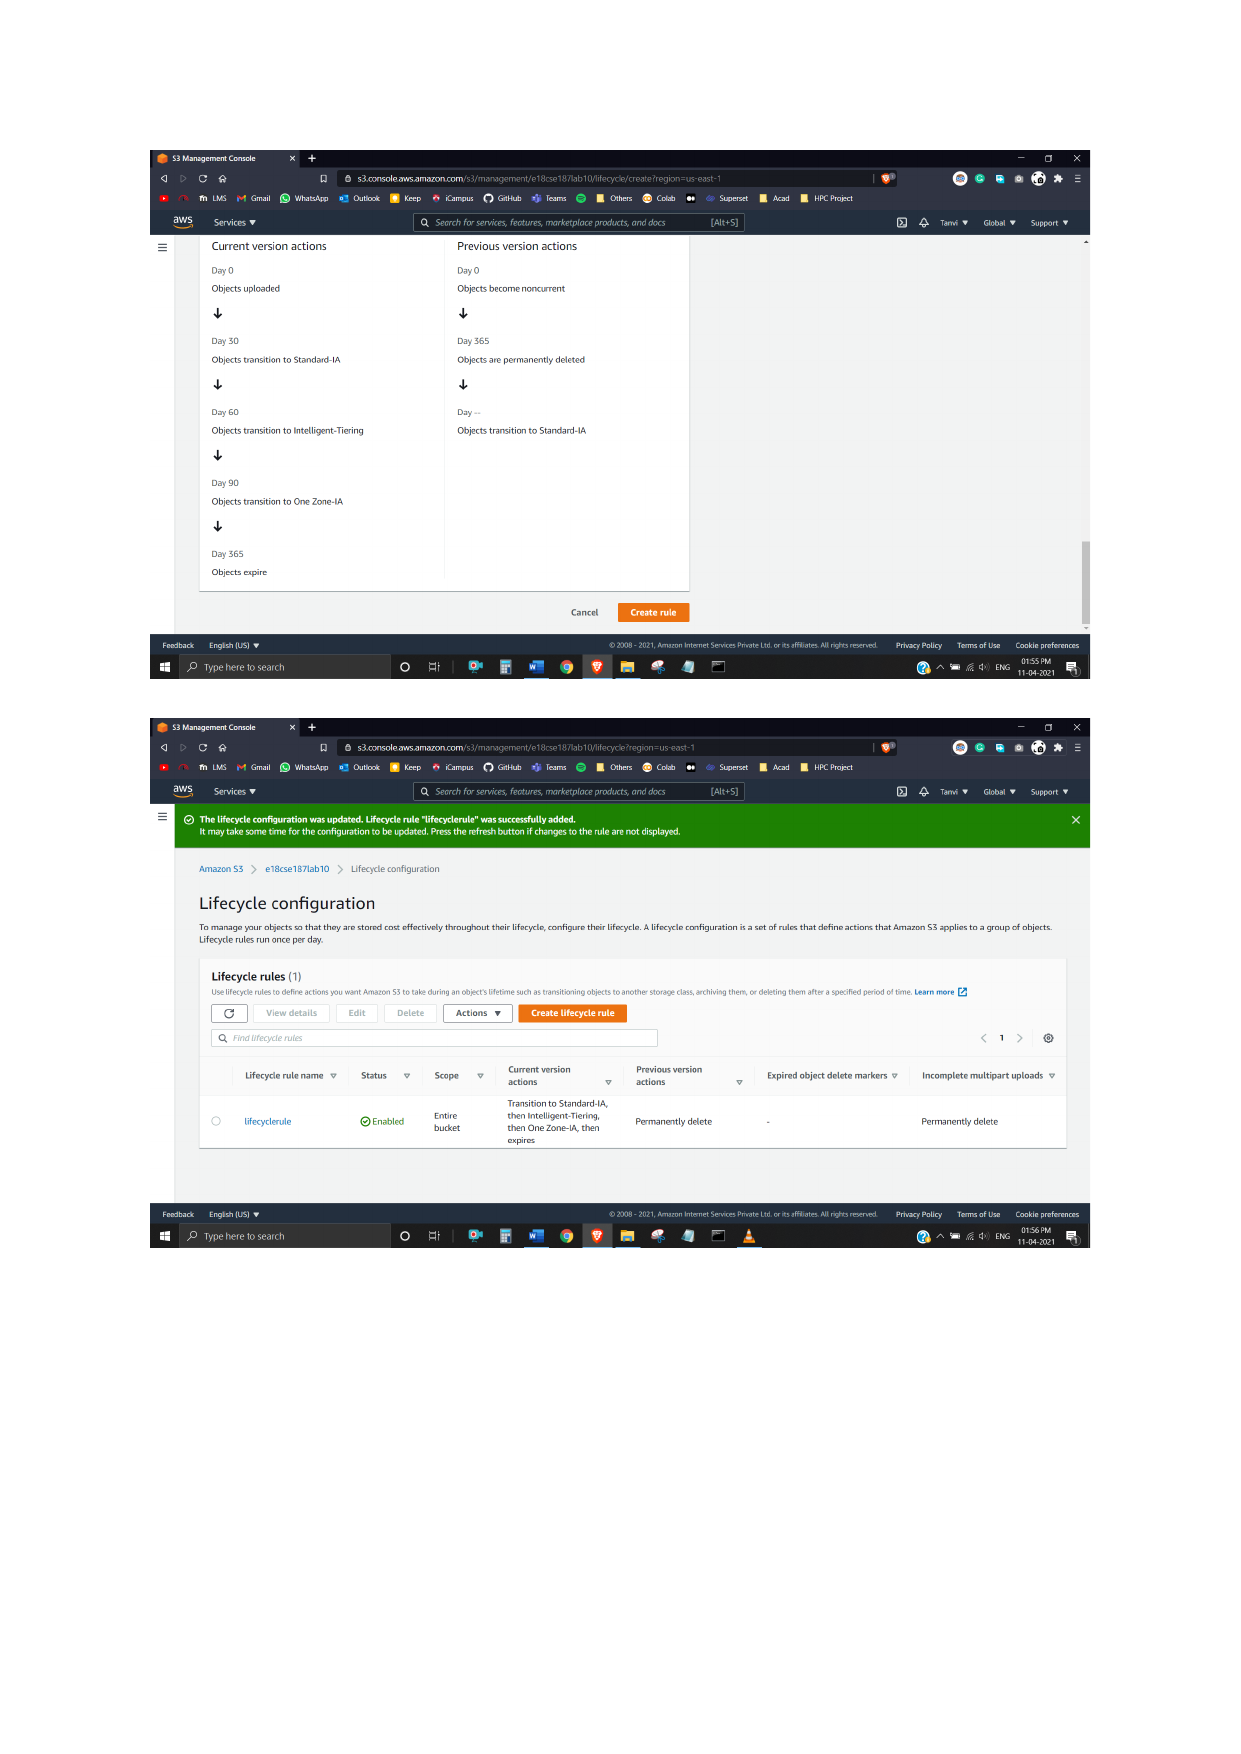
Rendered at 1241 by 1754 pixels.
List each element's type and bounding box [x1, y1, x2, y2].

picture [150, 718, 1091, 1248]
picture [150, 150, 1091, 679]
